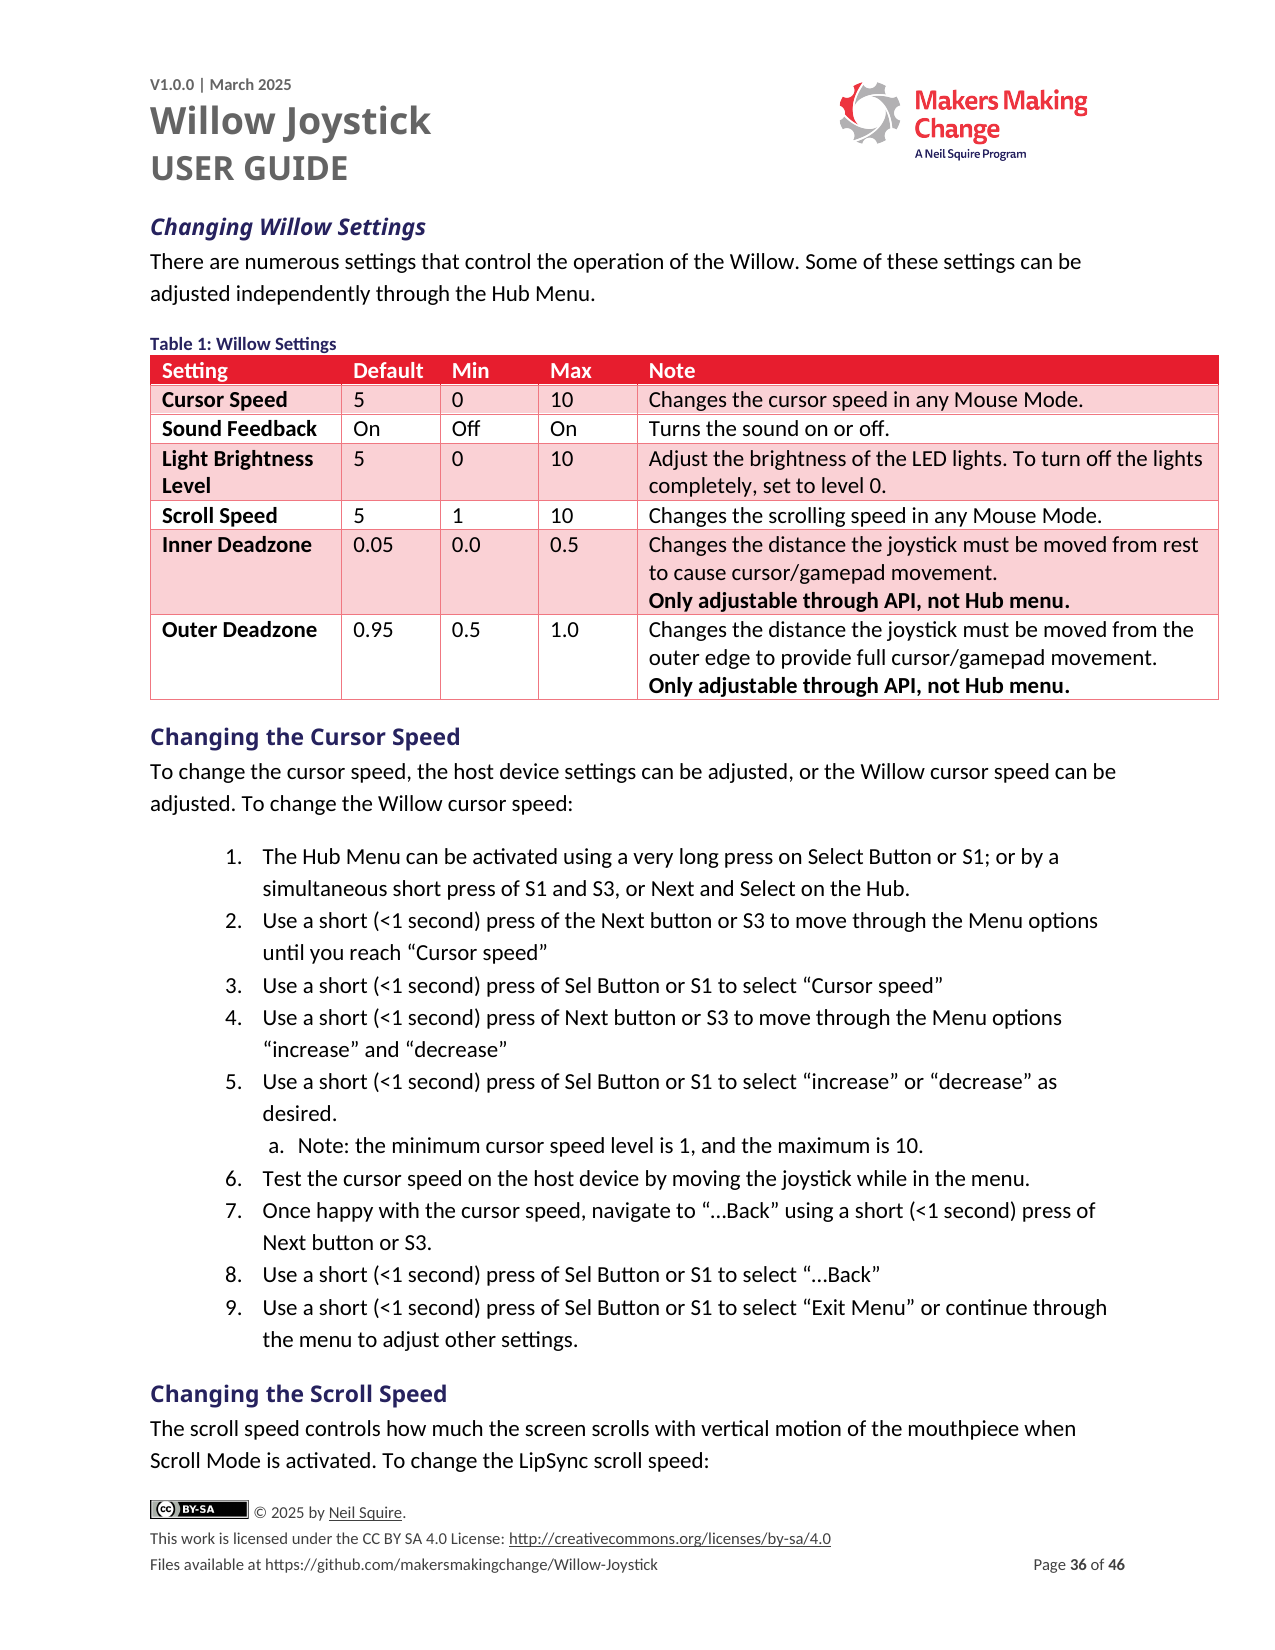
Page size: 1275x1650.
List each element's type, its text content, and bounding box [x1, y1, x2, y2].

table_cell Turns the sound on or off. [638, 415, 1218, 443]
table_cell 5 [342, 444, 440, 500]
table_cell Sound Feedback [151, 415, 341, 443]
table_cell Adjust the brightness of the LED lights. To turn off the lights completely, set to level 0. [638, 444, 1218, 500]
table_cell On [342, 415, 440, 443]
table_cell Outer Deadzone [151, 615, 341, 699]
table_cell Scroll Speed [151, 501, 341, 529]
list Use a short (<1 second) press of Next button or S3 to move through the Menu options “increase” and “decrease” [225, 1003, 1125, 1063]
table_cell 0.0 [441, 530, 538, 614]
table_header Setting [151, 356, 341, 384]
list Note: the minimum cursor speed level is 1, and the maximum is 10. [268, 1132, 1125, 1160]
list Use a short (<1 second) press of Sel Button or S1 to select “…Back” [225, 1260, 1125, 1288]
table_cell 1.0 [539, 615, 637, 699]
picture [839, 82, 1088, 161]
table_cell 1 [441, 501, 538, 529]
list Use a short (<1 second) press of Sel Button or S1 to select “Exit Menu” or continue through the menu to adjust other settings. [225, 1293, 1125, 1353]
table_cell 10 [539, 444, 637, 500]
table_cell Changes the cursor speed in any Mouse Mode. [638, 386, 1218, 413]
table_cell Light Brightness Level [151, 444, 341, 500]
table_cell 5 [342, 386, 440, 413]
list Test the cursor speed on the host device by moving the joystick while in the menu. [225, 1164, 1125, 1192]
list Once happy with the cursor speed, navigate to “…Back” using a short (<1 second) press of Next button or S3. [225, 1196, 1125, 1256]
table_cell 10 [539, 501, 637, 529]
picture [150, 1500, 249, 1519]
table_cell Off [441, 415, 538, 443]
table_cell 0 [441, 444, 538, 500]
list Use a short (<1 second) press of Sel Button or S1 to select “Cursor speed” [225, 971, 1125, 999]
text Table 1: Willow Settings [150, 332, 1125, 355]
table_cell Changes the scrolling speed in any Mouse Mode. [638, 501, 1218, 529]
table_cell 0.5 [441, 615, 538, 699]
table_cell 0.5 [539, 530, 637, 614]
subtitle Changing the Cursor Speed [150, 721, 1125, 752]
table_header Default [342, 356, 440, 384]
table_cell 0 [441, 386, 538, 413]
list The Hub Menu can be activated using a very long press on Select Button or S1; or by a simultaneous short press of S1 and S3, or Next and Select on the Hub. [225, 842, 1125, 902]
table_cell 10 [539, 386, 637, 413]
table_cell Changes the distance the joystick must be moved from rest to cause cursor/gamepad movement. Only adjustable through API, not Hub menu. [638, 530, 1218, 614]
table_header Note [638, 356, 1218, 384]
text There are numerous settings that control the operation of the Willow. Some of these settings can be adjusted independently through the Hub Menu. [150, 247, 1125, 307]
table_header Min [441, 356, 538, 384]
table_cell 5 [342, 501, 440, 529]
text The scroll speed controls how much the screen scrolls with vertical motion of the mouthpiece when Scroll Mode is activated. To change the LipSync scroll speed: [150, 1414, 1125, 1474]
table_cell Changes the distance the joystick must be moved from the outer edge to provide full cursor/gamepad movement. Only adjustable through API, not Hub menu. [638, 615, 1218, 699]
subtitle Changing the Scroll Speed [150, 1378, 1125, 1409]
table_cell 0.95 [342, 615, 440, 699]
table_cell On [539, 415, 637, 443]
table_cell Inner Deadzone [151, 530, 341, 614]
list Use a short (<1 second) press of the Next button or S3 to move through the Menu options until you reach “Cursor speed” [225, 906, 1125, 967]
subtitle Changing Willow Settings [150, 211, 1125, 243]
table_header Max [539, 356, 637, 384]
text To change the cursor speed, the host device settings can be adjusted, or the Willow cursor speed can be adjusted. To change the Willow cursor speed: [150, 757, 1125, 817]
list Use a short (<1 second) press of Sel Button or S1 to select “increase” or “decrease” as desired. [225, 1067, 1125, 1127]
table_cell Cursor Speed [151, 386, 341, 413]
table_cell 0.05 [342, 530, 440, 614]
